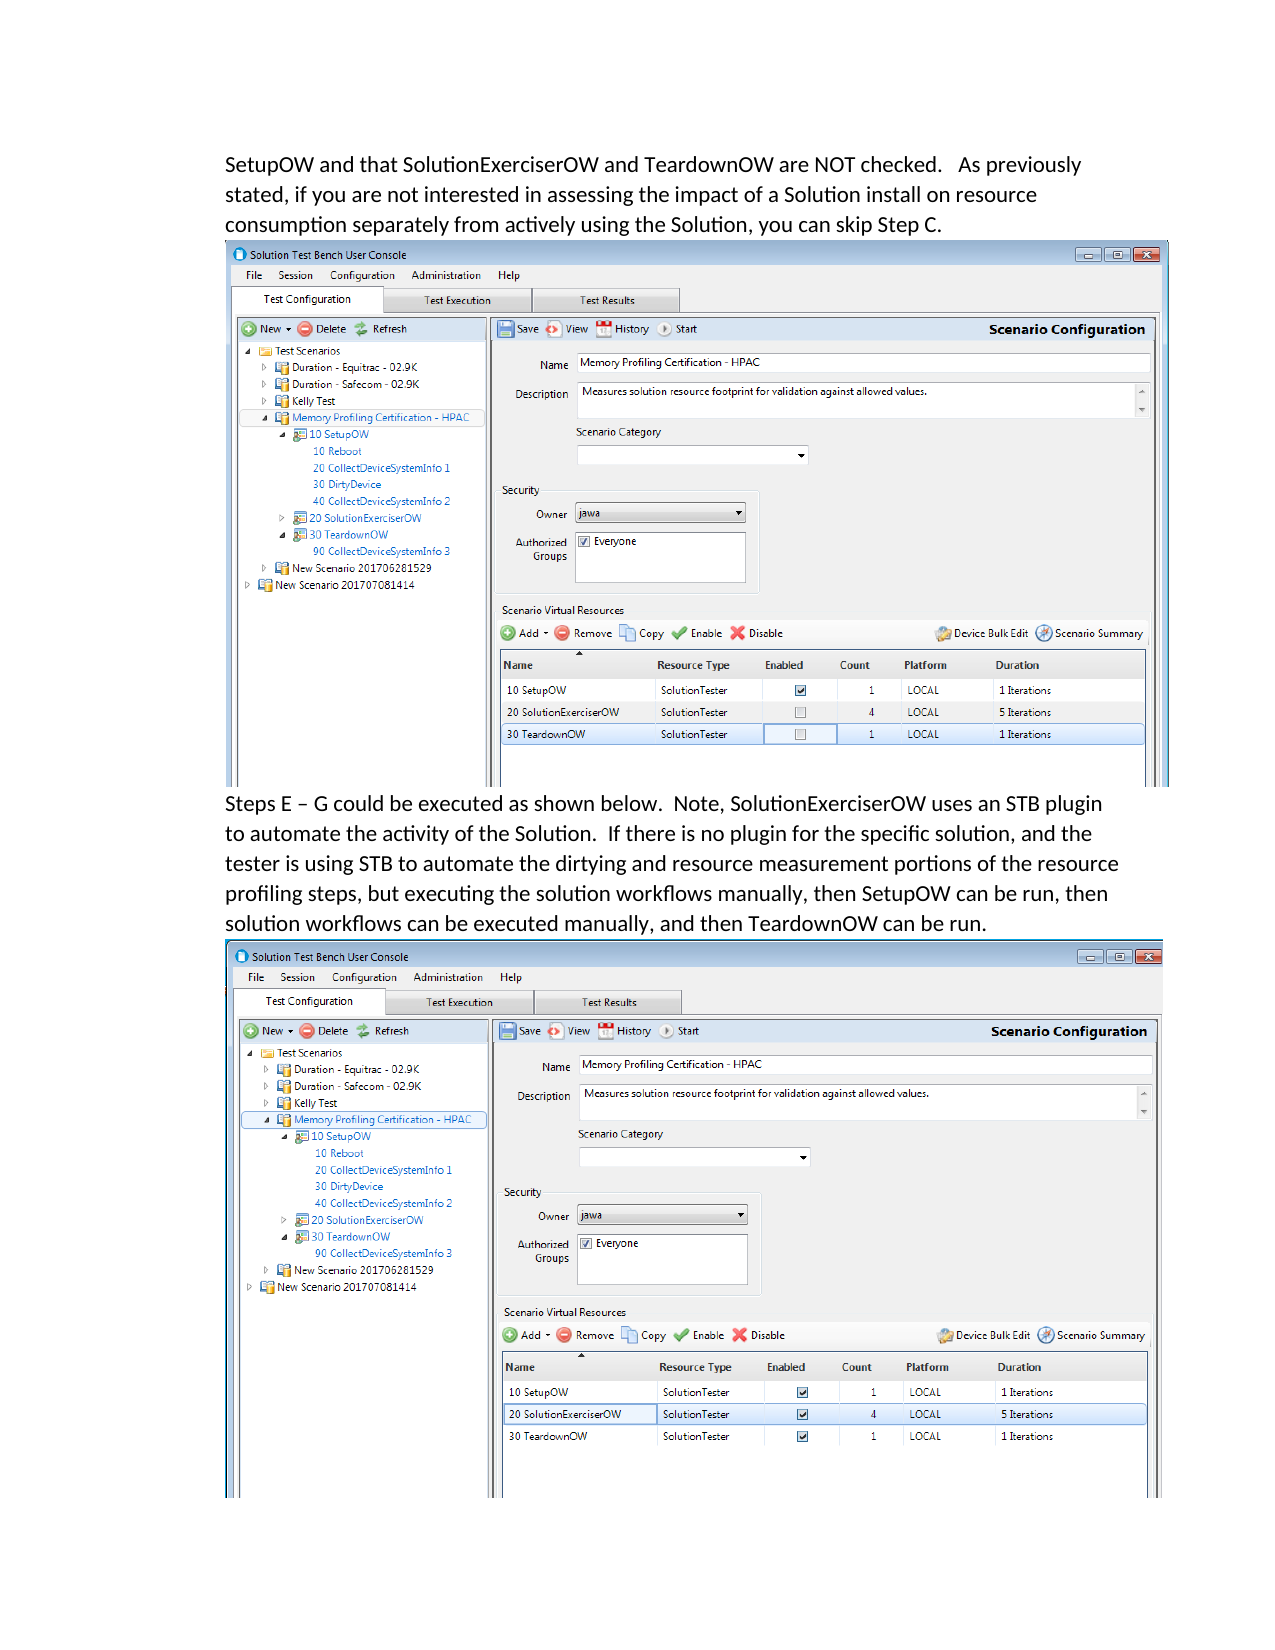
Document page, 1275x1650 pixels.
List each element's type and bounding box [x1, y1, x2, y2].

picture [225, 941, 1163, 1498]
picture [225, 240, 1169, 787]
list [187, 150, 1125, 1497]
